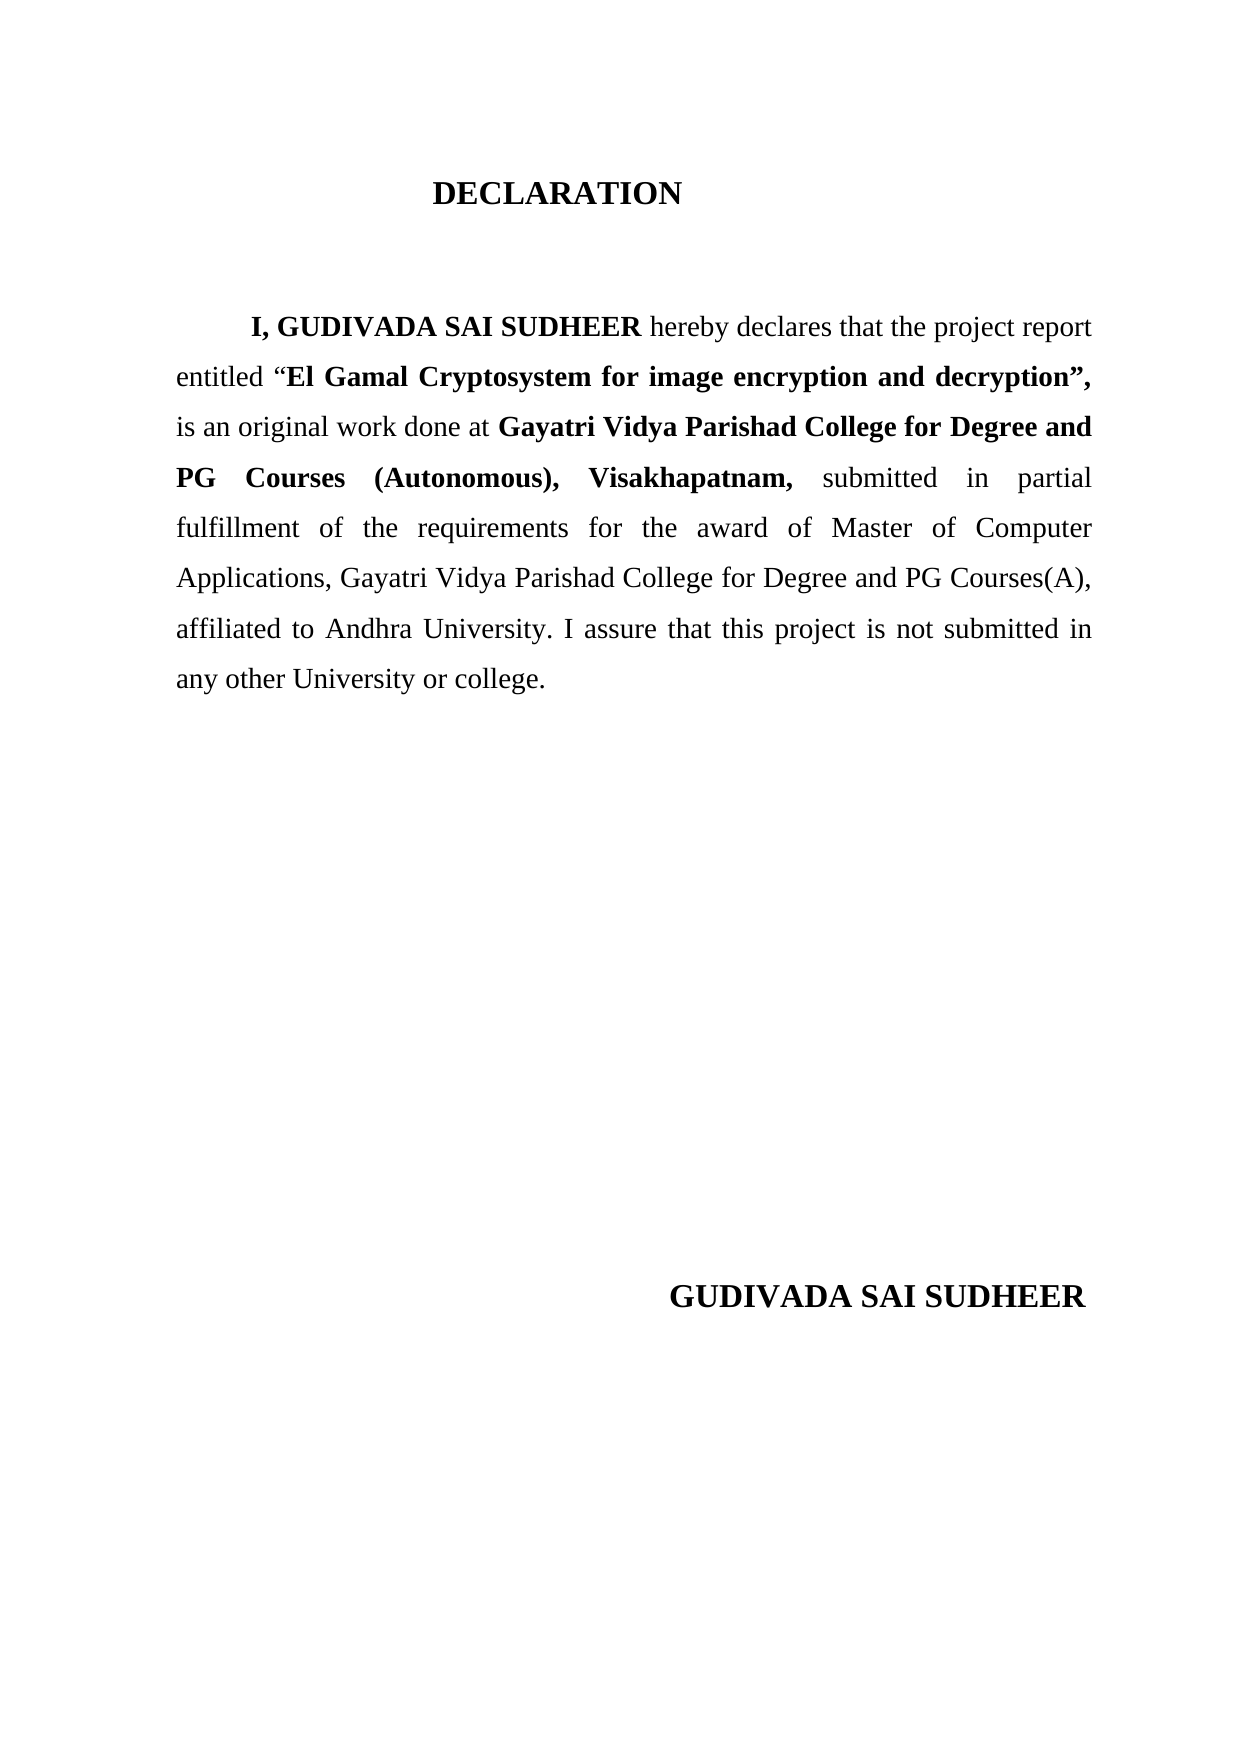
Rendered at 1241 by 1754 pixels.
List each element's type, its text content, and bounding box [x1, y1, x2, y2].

text I, GUDIVADA SAI SUDHEER hereby declares that the project report entitled “El Gamal Cryptosystem for image encryption and decryption”, is an original work done at Gayatri Vidya Parishad College for Degree and PG Courses (Autonomous), Visakhapatnam, submitted in partial fulfillment of the requirements for the award of Master of Computer Applications, Gayatri Vidya Parishad College for Degree and PG Courses(A), affiliated to Andhra University. I assure that this project is not submitted in any other University or college. [176, 309, 1092, 694]
text GUDIVADA SAI SUDHEER [177, 1277, 1092, 1315]
text DECLARATION [177, 173, 937, 212]
